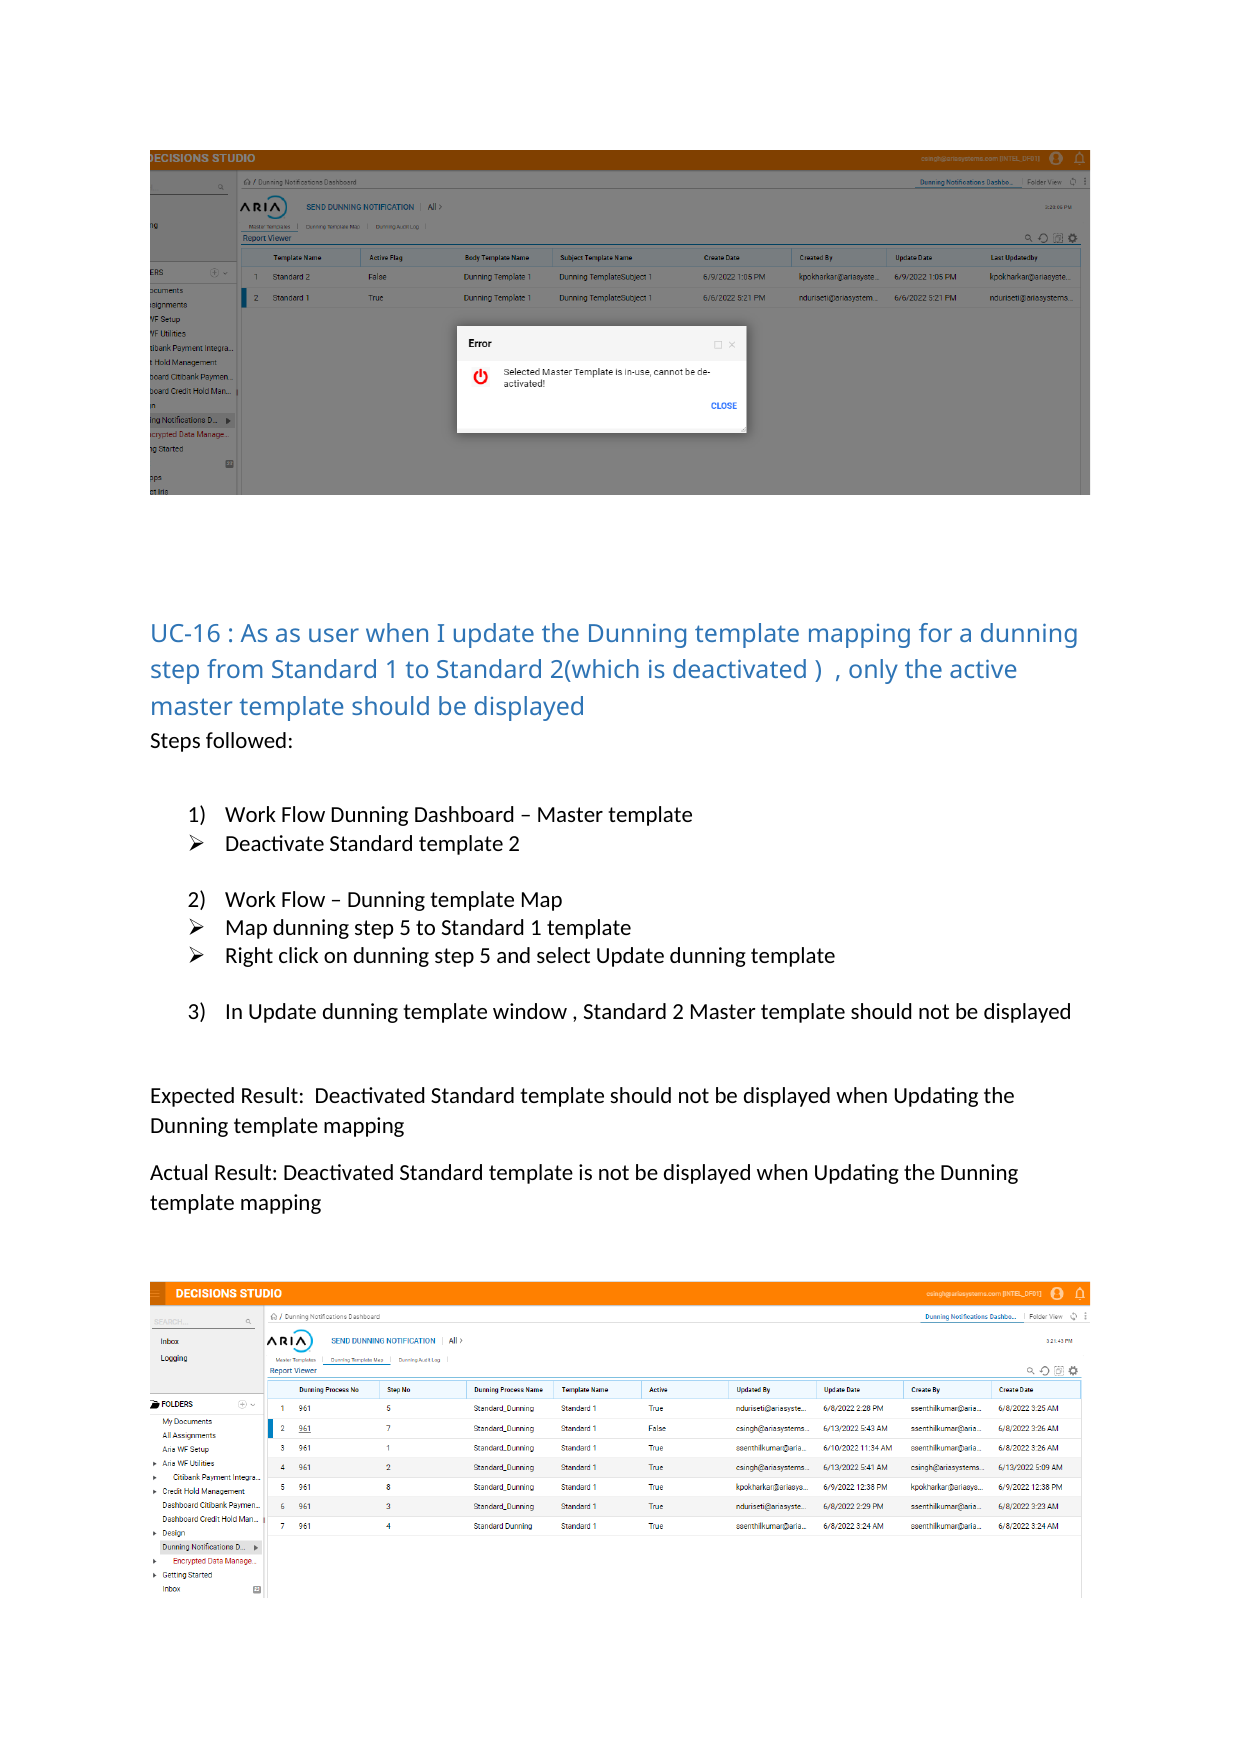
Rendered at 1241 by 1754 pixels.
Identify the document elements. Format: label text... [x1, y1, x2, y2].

text Actual Result: Deactivated Standard template is not be displayed when Updating the Dunning template mapping [150, 1158, 1090, 1216]
text Steps followed: [150, 726, 1090, 754]
picture [150, 150, 1091, 495]
list Deactivate Standard template 2 [187, 829, 1090, 857]
list Work Flow – Dunning template Map [187, 885, 1090, 913]
list In Update dunning template window , Standard 2 Master template should not be displayed [187, 997, 1090, 1025]
picture [150, 1281, 1091, 1598]
subtitle UC-16 : As as user when I update the Dunning template mapping for a dunning step from Standard 1 to Standard 2(which is deactivated ) , only the active master template should be displayed [150, 615, 1090, 723]
list Work Flow Dunning Dashboard – Master template [187, 801, 1090, 829]
list Map dunning step 5 to Standard 1 template [187, 913, 1090, 941]
list Right click on dunning step 5 and select Update dunning template [187, 941, 1090, 969]
text Expected Result: Deactivated Standard template should not be displayed when Updating the Dunning template mapping [150, 1081, 1090, 1139]
